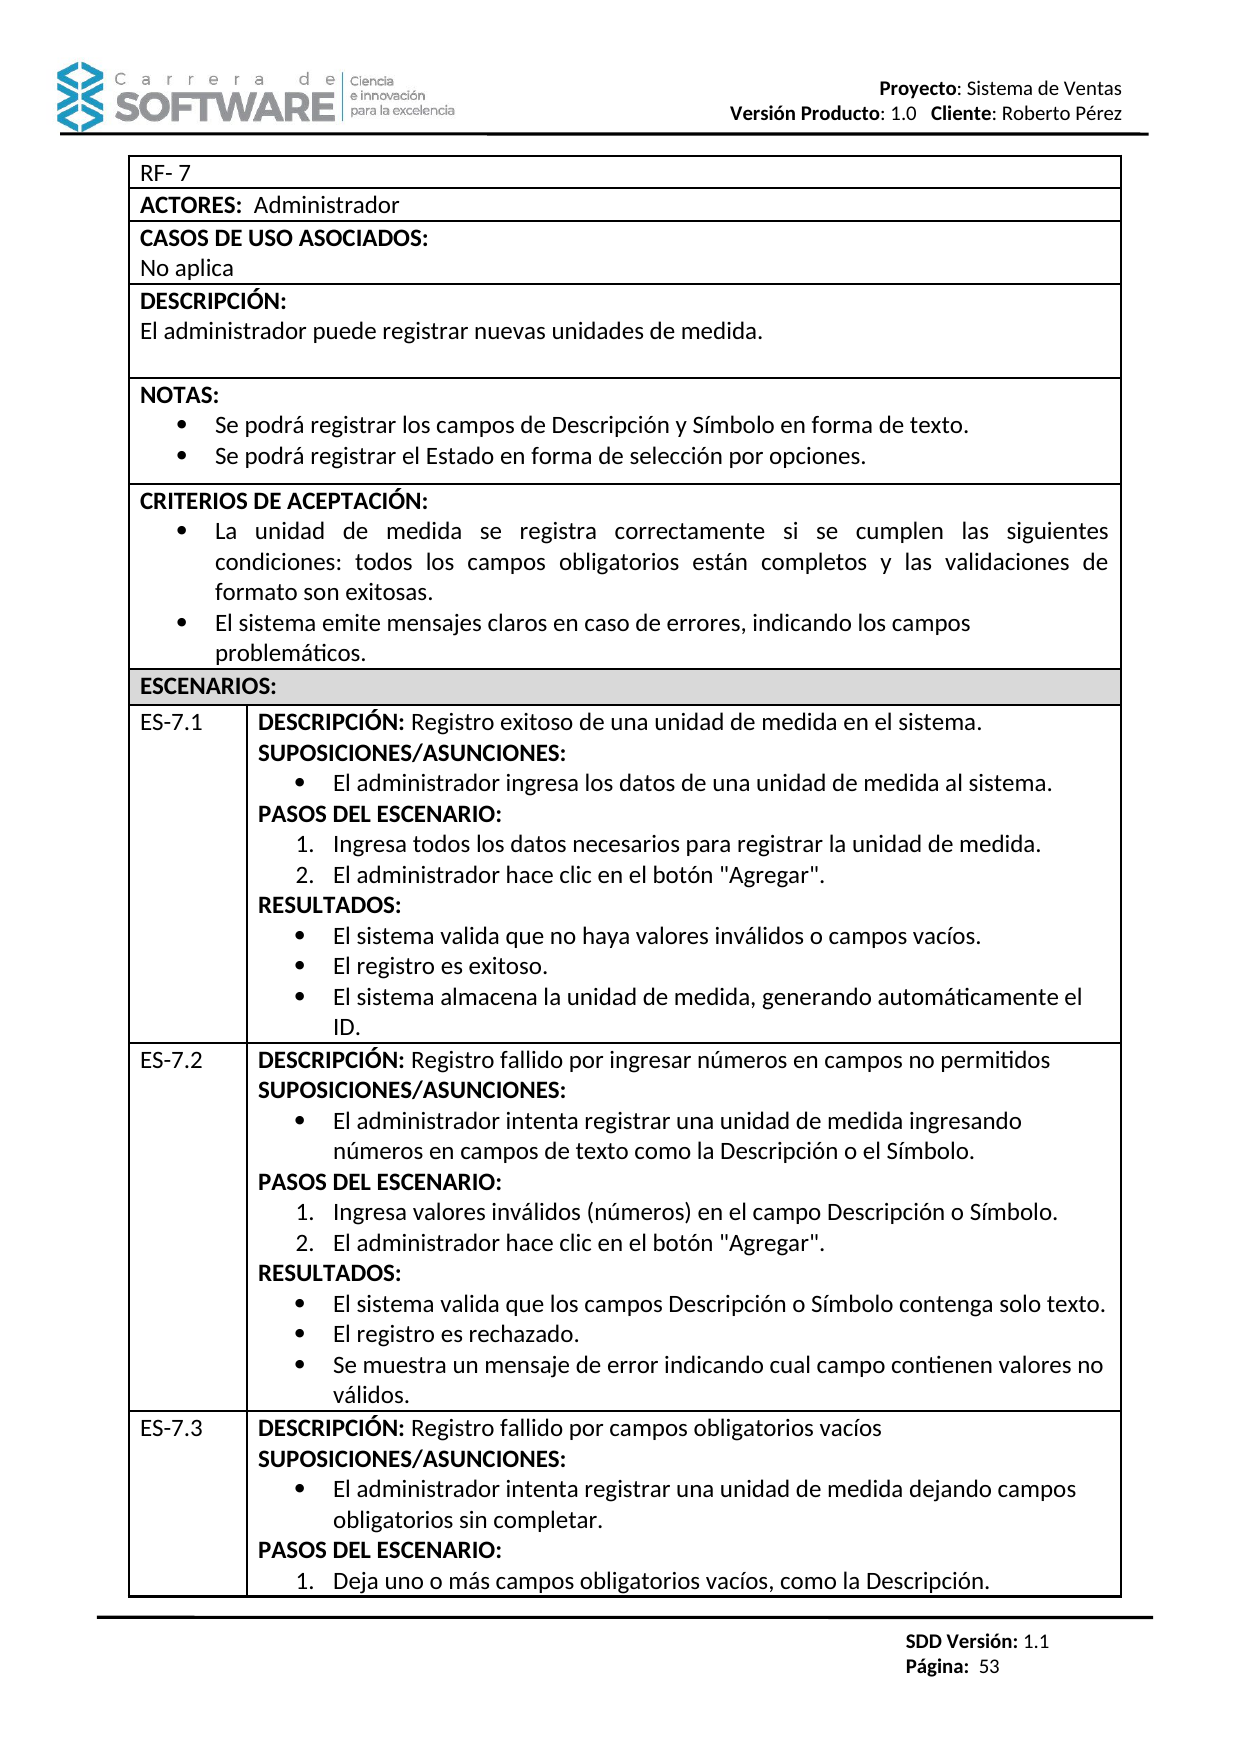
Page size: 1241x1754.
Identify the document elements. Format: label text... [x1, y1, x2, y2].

table_cell NOTAS: Se podrá registrar los campos de Descripción y Símbolo en forma de texto. Se podrá registrar el Estado en forma de selección por opciones. [130, 379, 1120, 483]
table_cell CRITERIOS DE ACEPTACIÓN: La unidad de medida se registra correctamente si se cumplen las siguientes condiciones: todos los campos obligatorios están completos y las validaciones de formato son exitosas. El sistema emite mensajes claros en caso de errores, indicando los campos problemáticos. [130, 485, 1120, 668]
table_cell CASOS DE USO ASOCIADOS: No aplica [130, 222, 1120, 283]
table_cell ES-7.1 [130, 706, 246, 1042]
table_cell DESCRIPCIÓN: El administrador puede registrar nuevas unidades de medida. [130, 285, 1120, 377]
picture [46, 46, 461, 154]
table_cell ESCENARIOS: [130, 670, 1120, 704]
table_cell ES-7.3 [130, 1412, 246, 1595]
table_cell DESCRIPCIÓN: Registro exitoso de una unidad de medida en el sistema. SUPOSICIONES/ASUNCIONES: El administrador ingresa los datos de una unidad de medida al sistema. PASOS DEL ESCENARIO: Ingresa todos los datos necesarios para registrar la unidad de medida. El administrador hace clic en el botón "Agregar". RESULTADOS: El sistema valida que no haya valores inválidos o campos vacíos. El registro es exitoso. El sistema almacena la unidad de medida, generando automáticamente el ID. [248, 706, 1120, 1042]
table_cell DESCRIPCIÓN: Registro fallido por ingresar números en campos no permitidos SUPOSICIONES/ASUNCIONES: El administrador intenta registrar una unidad de medida ingresando números en campos de texto como la Descripción o el Símbolo. PASOS DEL ESCENARIO: Ingresa valores inválidos (números) en el campo Descripción o Símbolo. El administrador hace clic en el botón "Agregar". RESULTADOS: El sistema valida que los campos Descripción o Símbolo contenga solo texto. El registro es rechazado. Se muestra un mensaje de error indicando cual campo contienen valores no válidos. [248, 1044, 1120, 1410]
table_cell REQUERIMIENTO FUNCIONAL ASOCIADO: RF- 7 [130, 157, 1120, 187]
table_cell ES-7.2 [130, 1044, 246, 1410]
table_cell ACTORES: Administrador [130, 189, 1120, 220]
